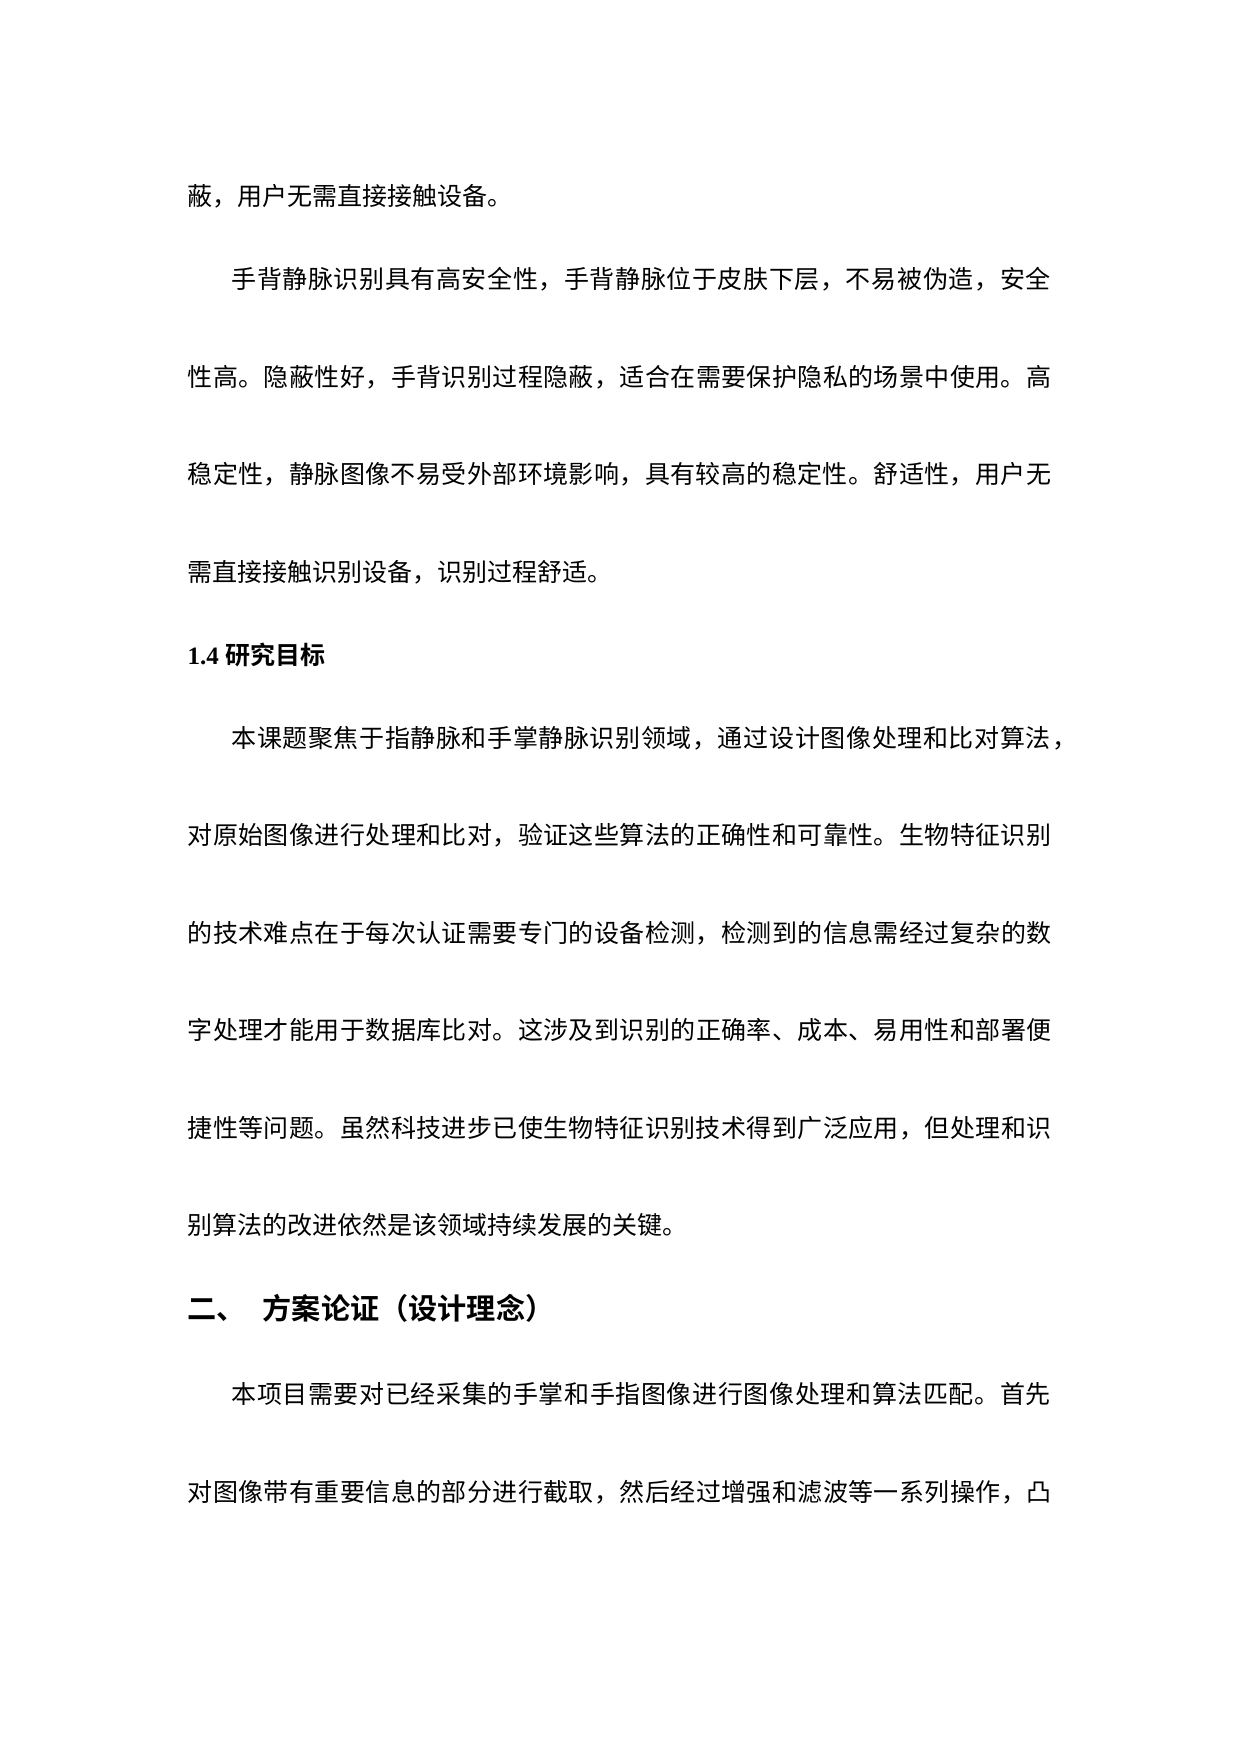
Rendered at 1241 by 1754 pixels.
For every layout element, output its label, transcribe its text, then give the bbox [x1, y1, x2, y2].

text 手背静脉识别具有高安全性，手背静脉位于皮肤下层，不易被伪造，安全性高。隐蔽性好，手背识别过程隐蔽，适合在需要保护隐私的场景中使用。高稳定性，静脉图像不易受外部环境影响，具有较高的稳定性。舒适性，用户无需直接接触识别设备，识别过程舒适。 [187, 245, 1053, 603]
text 1.4 研究目标 [187, 621, 1053, 686]
list 方案论证（设计理念） [187, 1274, 1053, 1339]
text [187, 162, 1053, 227]
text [187, 1361, 1053, 1523]
text 本课题聚焦于指静脉和手掌静脉识别领域，通过设计图像处理和比对算法，对原始图像进行处理和比对，验证这些算法的正确性和可靠性。生物特征识别的技术难点在于每次认证需要专门的设备检测，检测到的信息需经过复杂的数字处理才能用于数据库比对。这涉及到识别的正确率、成本、易用性和部署便捷性等问题。虽然科技进步已使生物特征识别技术得到广泛应用，但处理和识别算法的改进依然是该领域持续发展的关键。 [187, 704, 1053, 1256]
